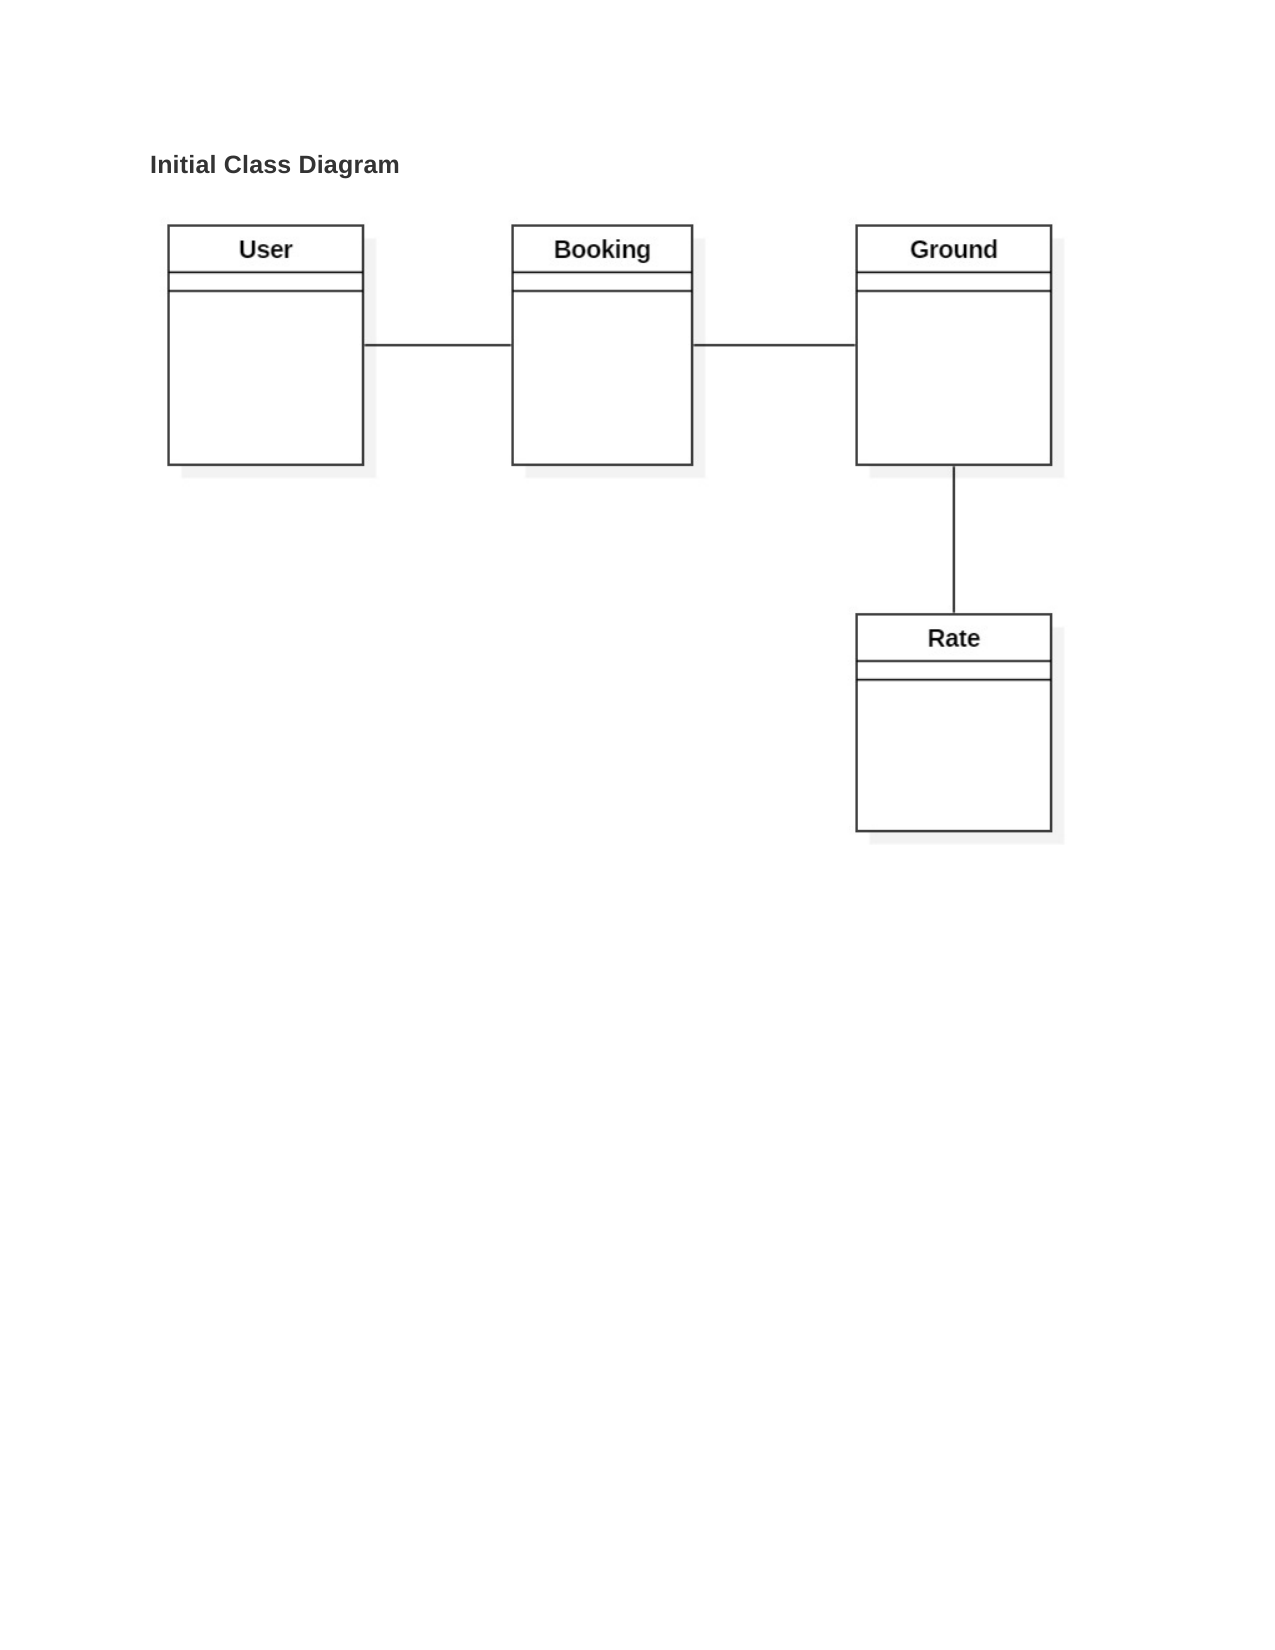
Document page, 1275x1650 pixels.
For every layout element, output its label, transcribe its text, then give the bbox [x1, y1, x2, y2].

picture [150, 207, 1125, 906]
text Initial Class Diagram [150, 150, 1125, 179]
